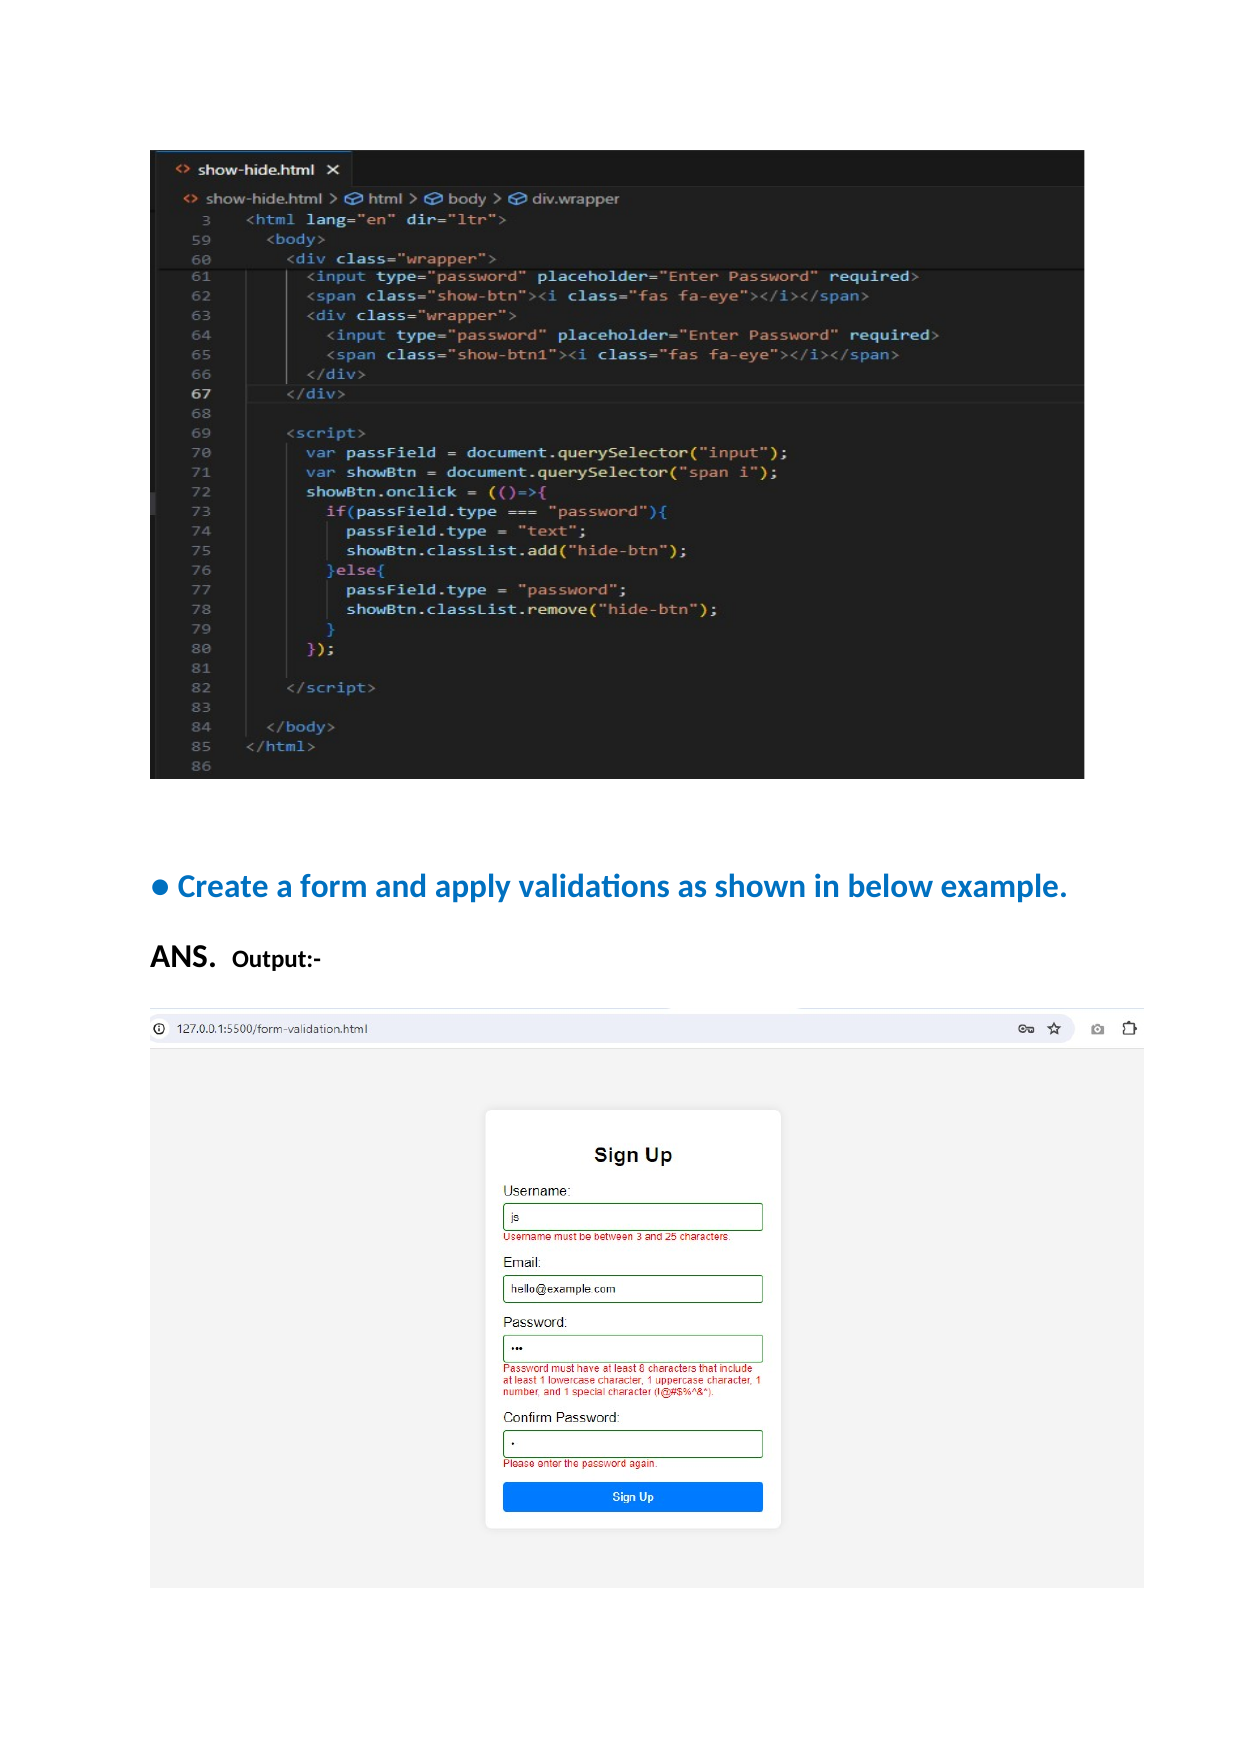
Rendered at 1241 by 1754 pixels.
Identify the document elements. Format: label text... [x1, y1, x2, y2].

text ANS. Output:- [150, 935, 1090, 976]
text ● Create a form and apply validations as shown in below example. [150, 865, 1090, 906]
picture [150, 1008, 1144, 1588]
picture [150, 150, 1085, 779]
